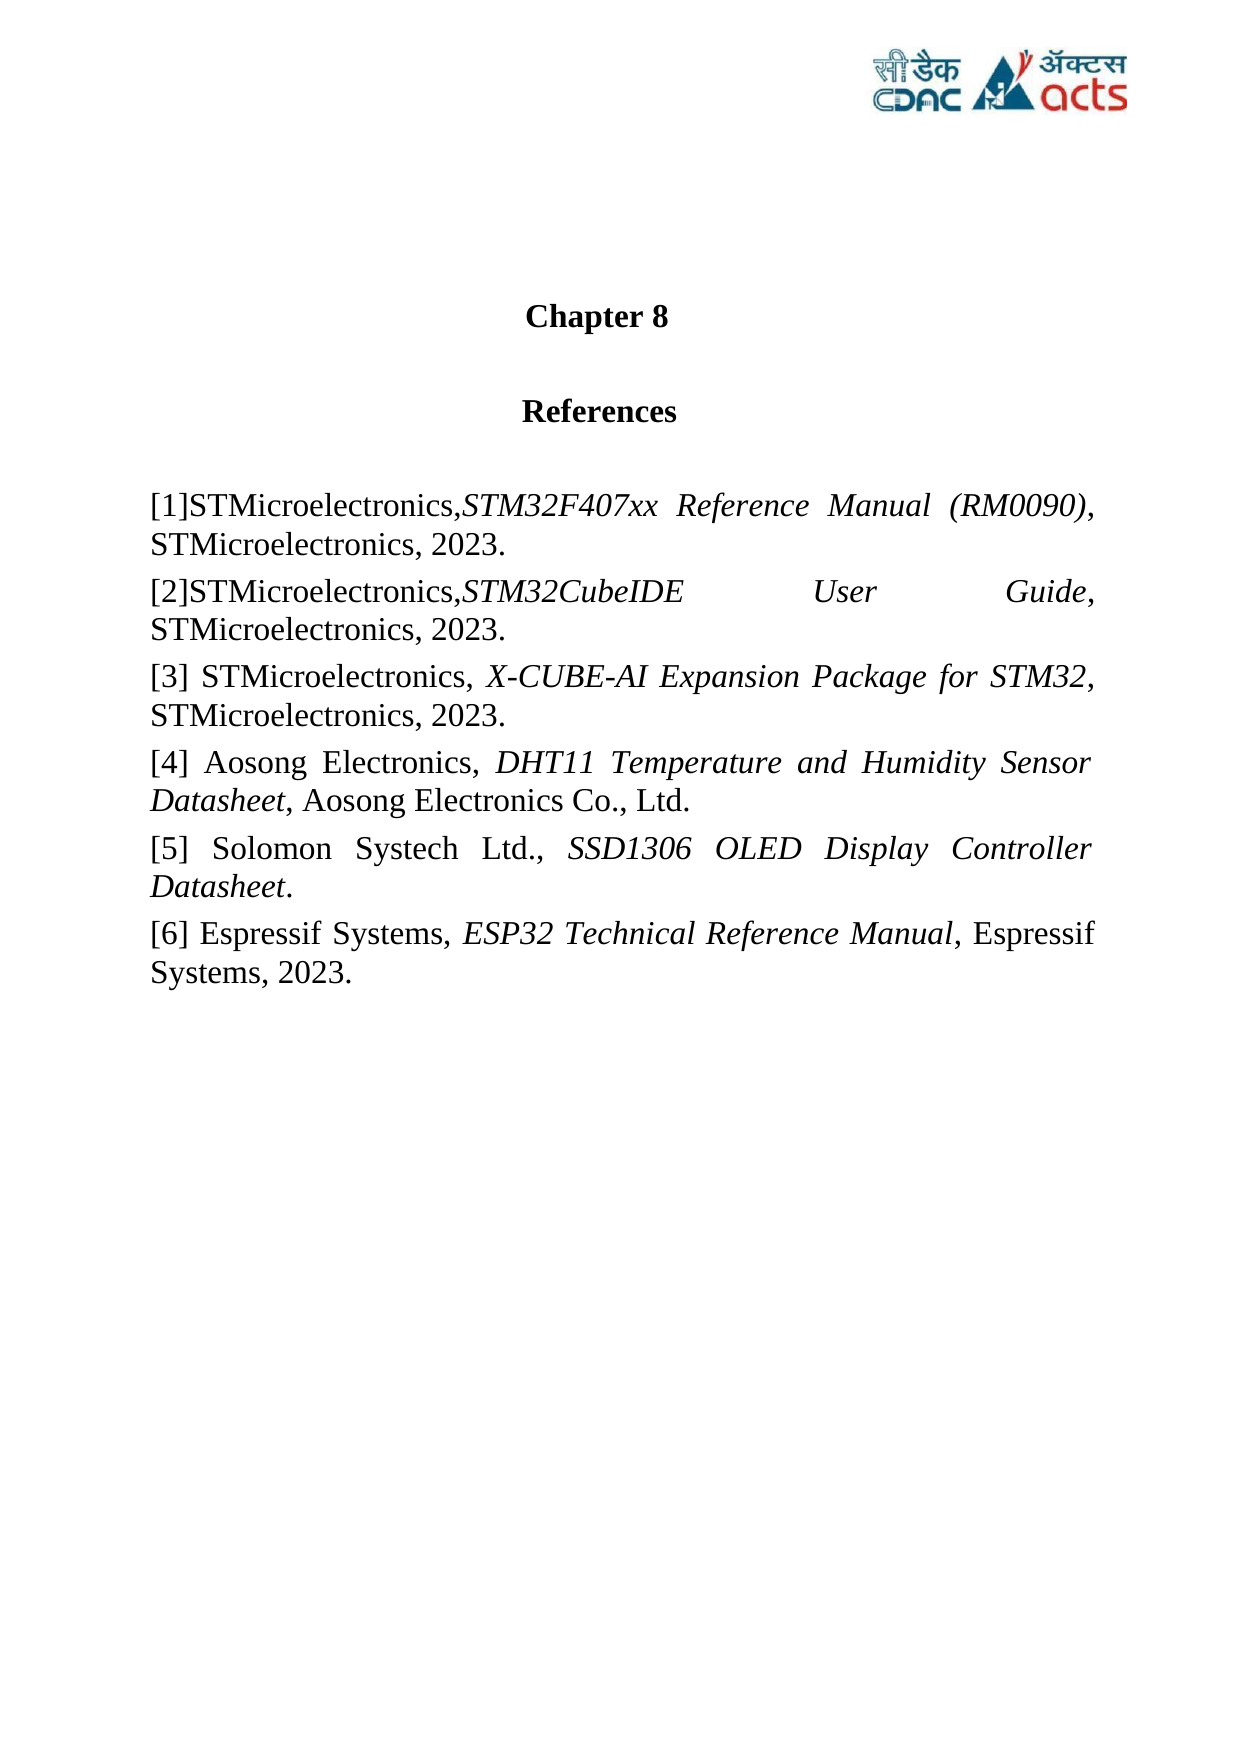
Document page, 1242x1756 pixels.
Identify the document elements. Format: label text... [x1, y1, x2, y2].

picture [864, 47, 1128, 115]
subtitle [6] Espressif Systems, ESP32 Technical Reference Manual, Espressif Systems, 2023. [150, 914, 1095, 990]
subtitle [3] STMicroelectronics, X-CUBE-AI Expansion Package for STM32, STMicroelectronics, 2023. [150, 657, 1095, 733]
subtitle [5] Solomon Systech Ltd., SSD1306 OLED Display Controller Datasheet. [150, 828, 1095, 905]
subtitle [4] Aosong Electronics, DHT11 Temperature and Humidity Sensor Datasheet, Aosong Electronics Co., Ltd. [150, 742, 1095, 819]
subtitle [2]STMicroelectronics,STM32CubeIDE User Guide, STMicroelectronics, 2023. [150, 571, 1095, 648]
subtitle References [300, 391, 773, 429]
subtitle Chapter 8 [450, 296, 773, 335]
subtitle [1]STMicroelectronics,STM32F407xx Reference Manual (RM0090), STMicroelectronics, 2023. [150, 486, 1095, 562]
